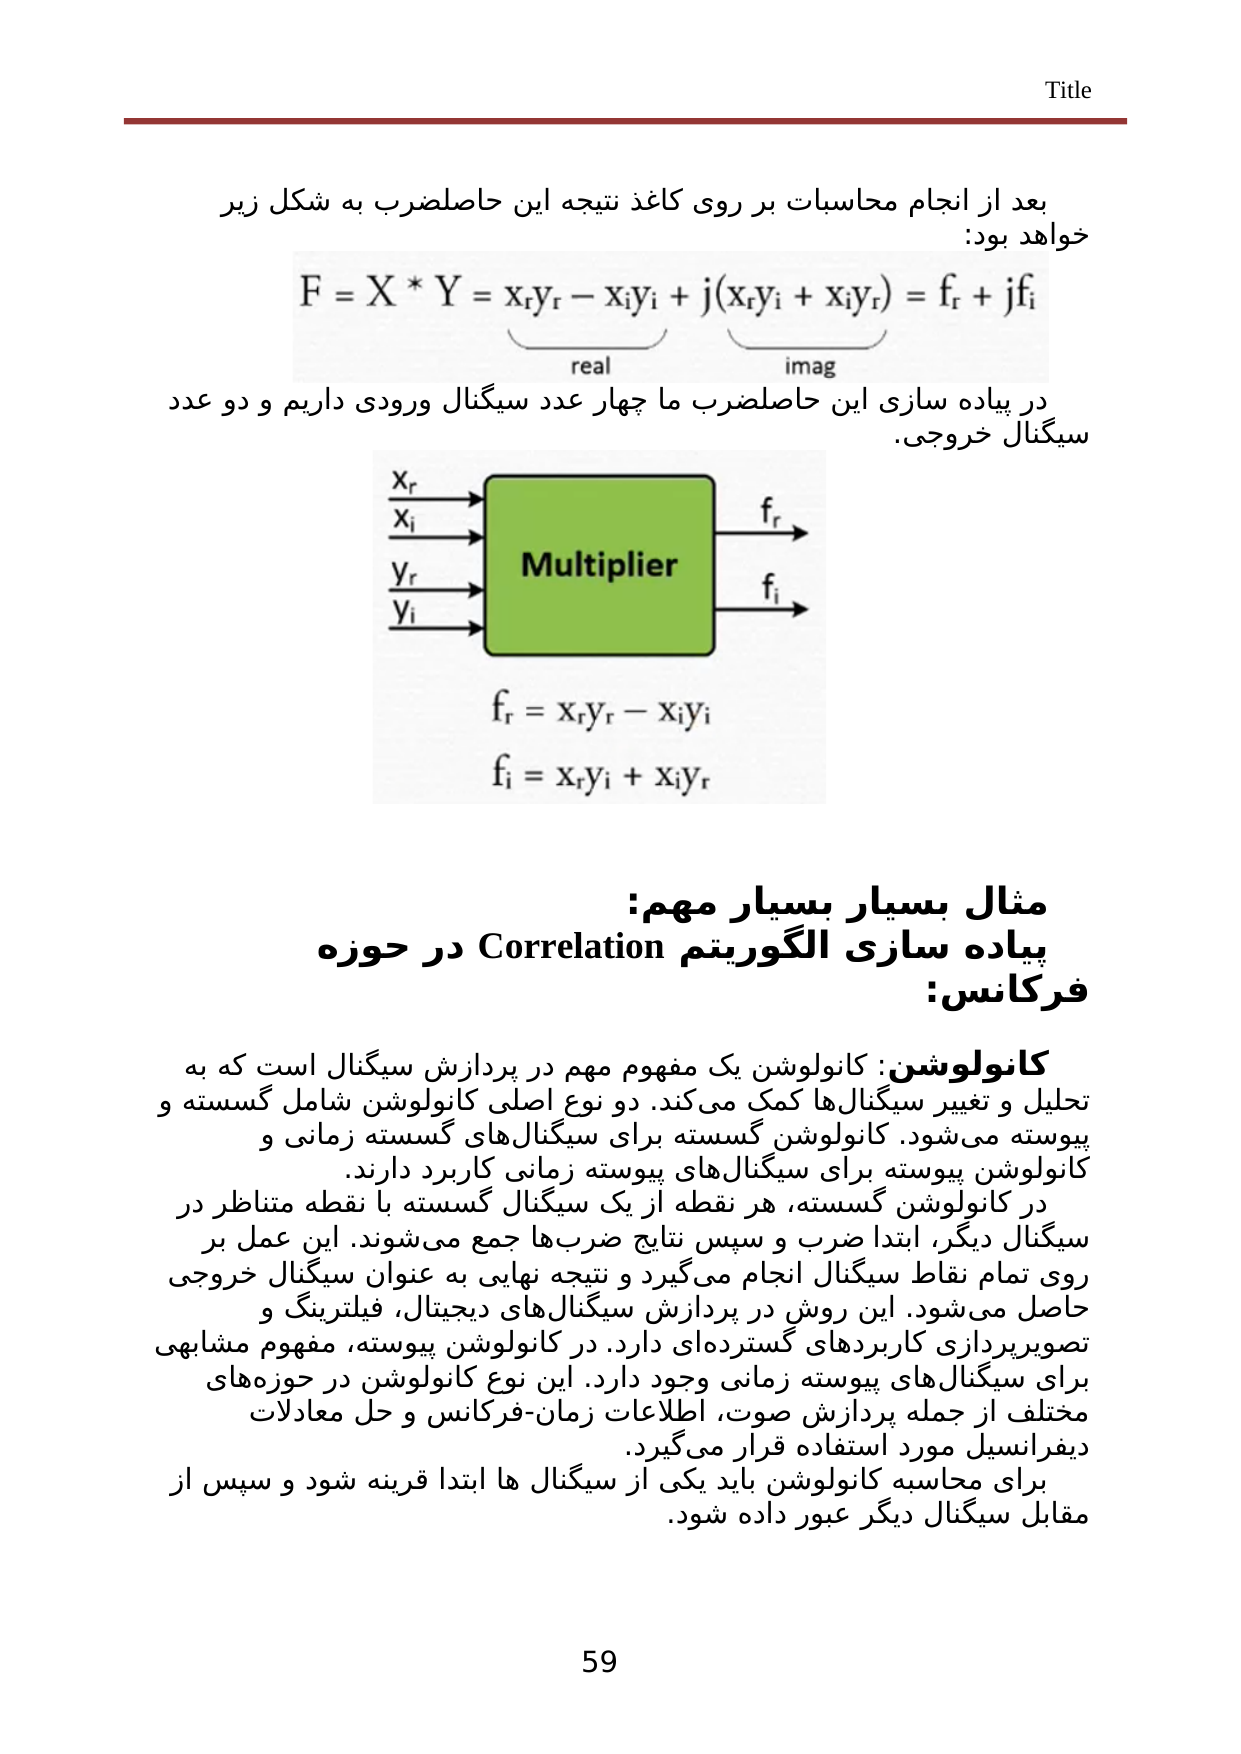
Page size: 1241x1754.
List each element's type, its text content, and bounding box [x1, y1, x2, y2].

text در پیاده سازی این حاصلضرب ما چهار عدد سیگنال ورودی داریم و دو عدد سیگنال خروجی. [150, 383, 1090, 451]
picture [292, 251, 1049, 383]
text بعد از انجام محاسبات بر روی کاغذ نتیجه این حاصلضرب به شکل زیر خواهد بود: [150, 183, 1090, 251]
text برای محاسبه کانولوشن باید یکی از سیگنال ها ابتدا قرینه شود و سپس از مقابل سیگنال دیگر عبور داده شود. [150, 1462, 1090, 1530]
picture [372, 450, 827, 804]
text مثال بسیار بسیار مهم: [150, 880, 1090, 923]
text کانولوشن: کانولوشن یک مفهوم مهم در پردازش سیگنال است که به تحلیل و تغییر سیگنال‌ها کمک می‌کند. دو نوع اصلی کانولوشن شامل گسسته و پیوسته می‌شود. کانولوشن گسسته برای سیگنال‌های گسسته زمانی و کانولوشن پیوسته برای سیگنال‌های پیوسته زمانی کاربرد دارند. [150, 1044, 1090, 1185]
text پیاده سازی الگوریتم Correlation در حوزه فرکانس: [150, 923, 1090, 1011]
text در کانولوشن گسسته، هر نقطه از یک سیگنال گسسته با نقطه متناظر در سیگنال دیگر، ابتدا ضرب و سپس نتایج ضرب‌ها جمع می‌شوند. این عمل بر روی تمام نقاط سیگنال انجام می‌گیرد و نتیجه نهایی به عنوان سیگنال خروجی حاصل می‌شود. این روش در پردازش سیگنال‌های دیجیتال، فیلترینگ و تصویرپردازی کاربردهای گسترده‌ای دارد. در کانولوشن پیوسته، مفهوم مشابهی برای سیگنال‌های پیوسته زمانی وجود دارد. این نوع کانولوشن در حوزه‌های مختلف از جمله پردازش صوت، اطلاعات زمان-فرکانس و حل معادلات دیفرانسیل مورد استفاده قرار می‌گیرد. [150, 1185, 1090, 1462]
